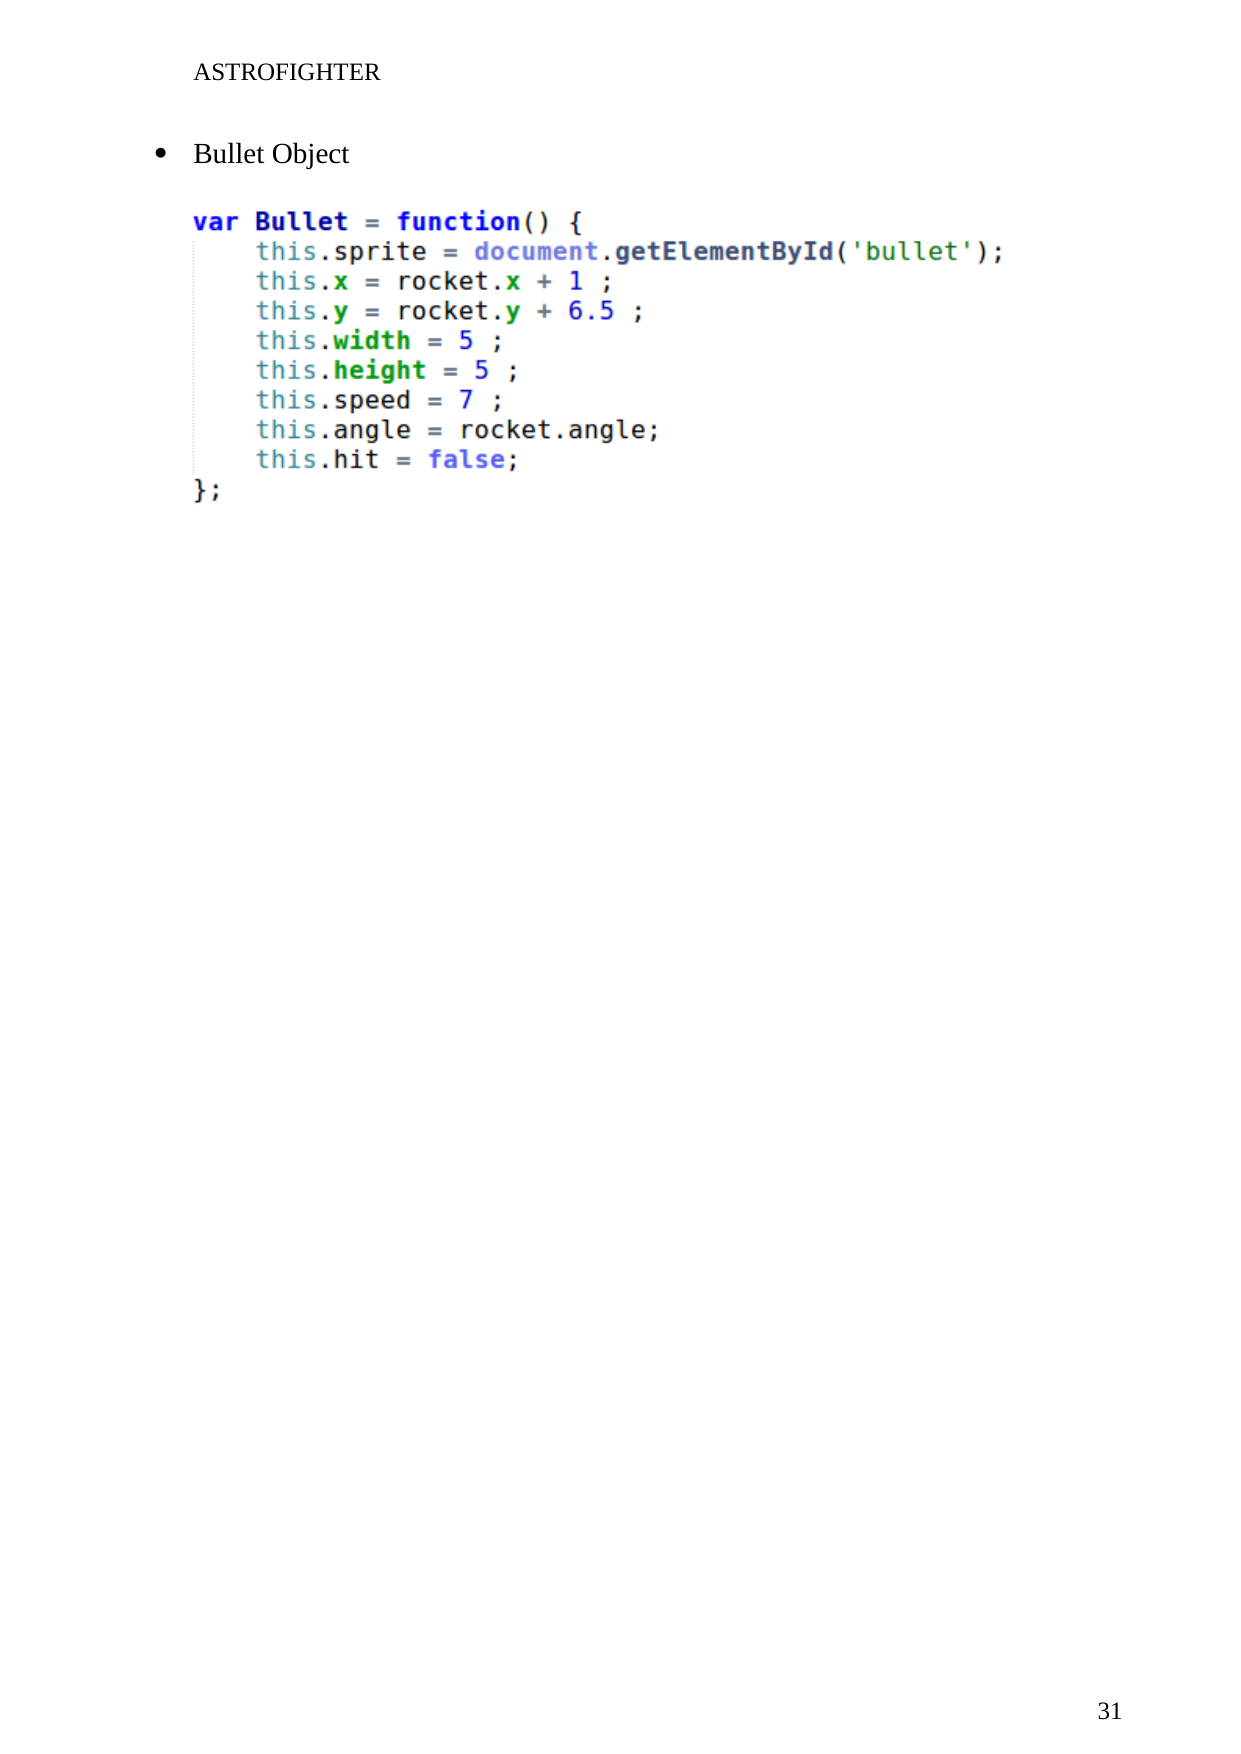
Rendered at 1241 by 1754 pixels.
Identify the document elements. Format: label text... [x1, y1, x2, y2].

list Bullet Object [156, 143, 1122, 168]
picture [174, 193, 1066, 523]
